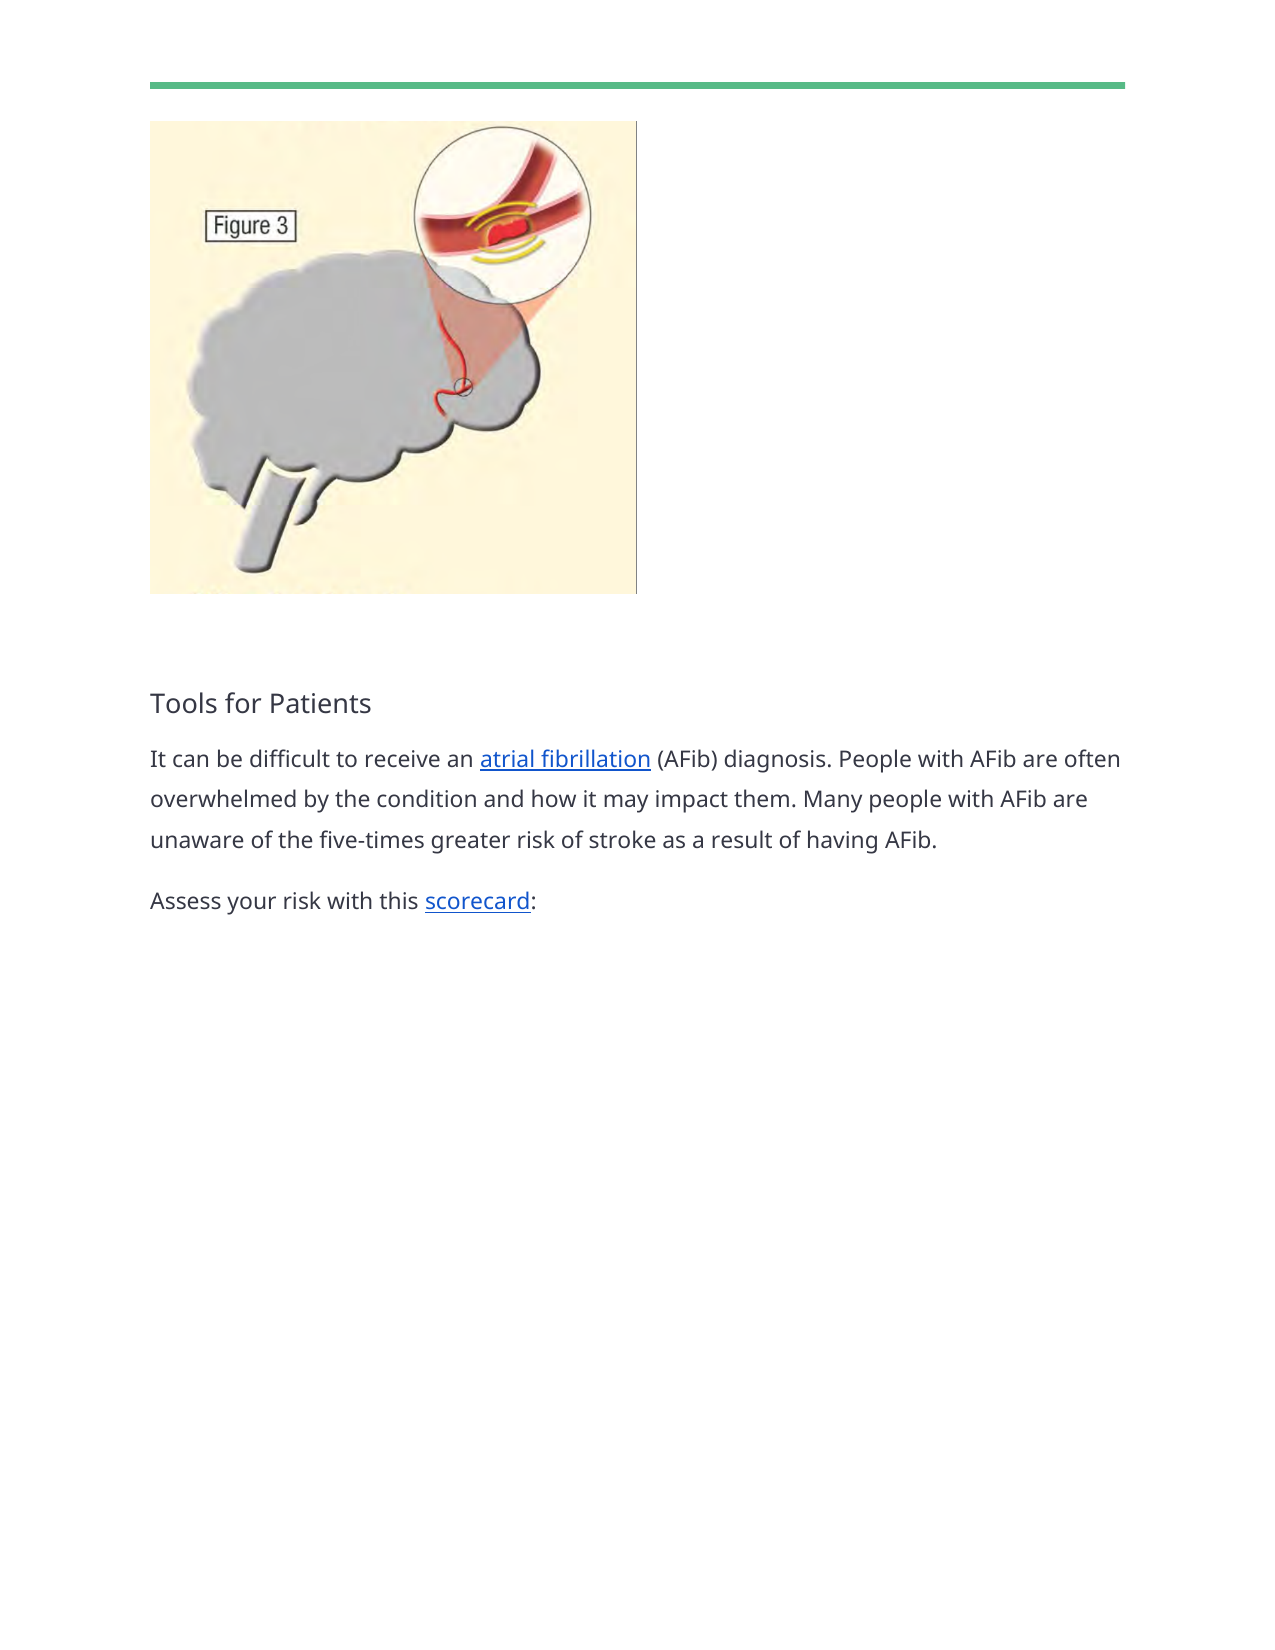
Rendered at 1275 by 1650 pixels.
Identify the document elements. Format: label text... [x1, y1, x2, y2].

subtitle Tools for Patients [150, 685, 1125, 722]
picture [150, 82, 1125, 89]
text It can be difficult to receive an atrial fibrillation (AFib) diagnosis. People with AFib are often overwhelmed by the condition and how it may impact them. Many people with AFib are unaware of the five-times greater risk of stroke as a result of having AFib. [150, 743, 1125, 855]
picture [150, 121, 637, 594]
text Assess your risk with this scorecard: [150, 885, 1125, 917]
